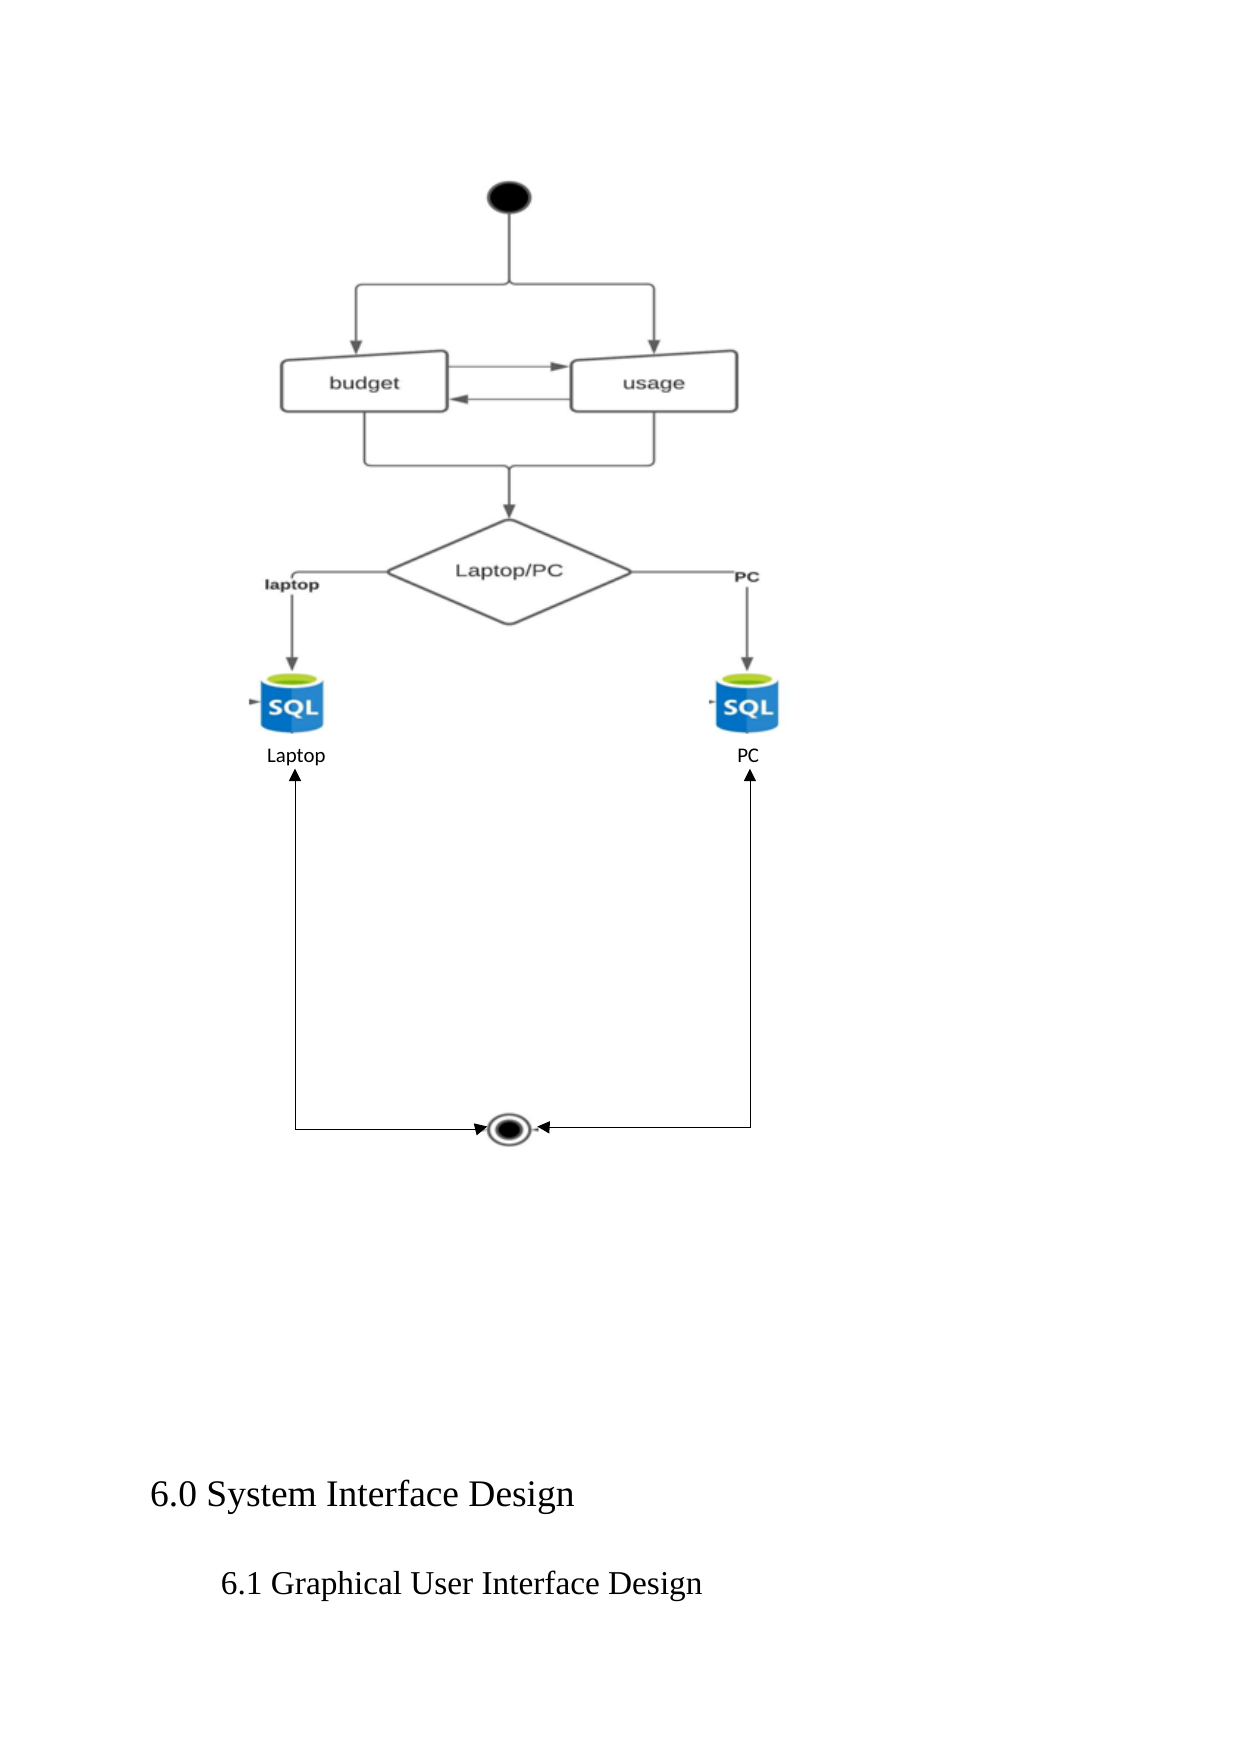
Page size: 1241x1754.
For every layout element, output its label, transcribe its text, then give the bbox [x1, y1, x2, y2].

text 6.1 Graphical User Interface Design [221, 1563, 1090, 1601]
picture [150, 150, 824, 1179]
text 6.0 System Interface Design [150, 1472, 1090, 1515]
